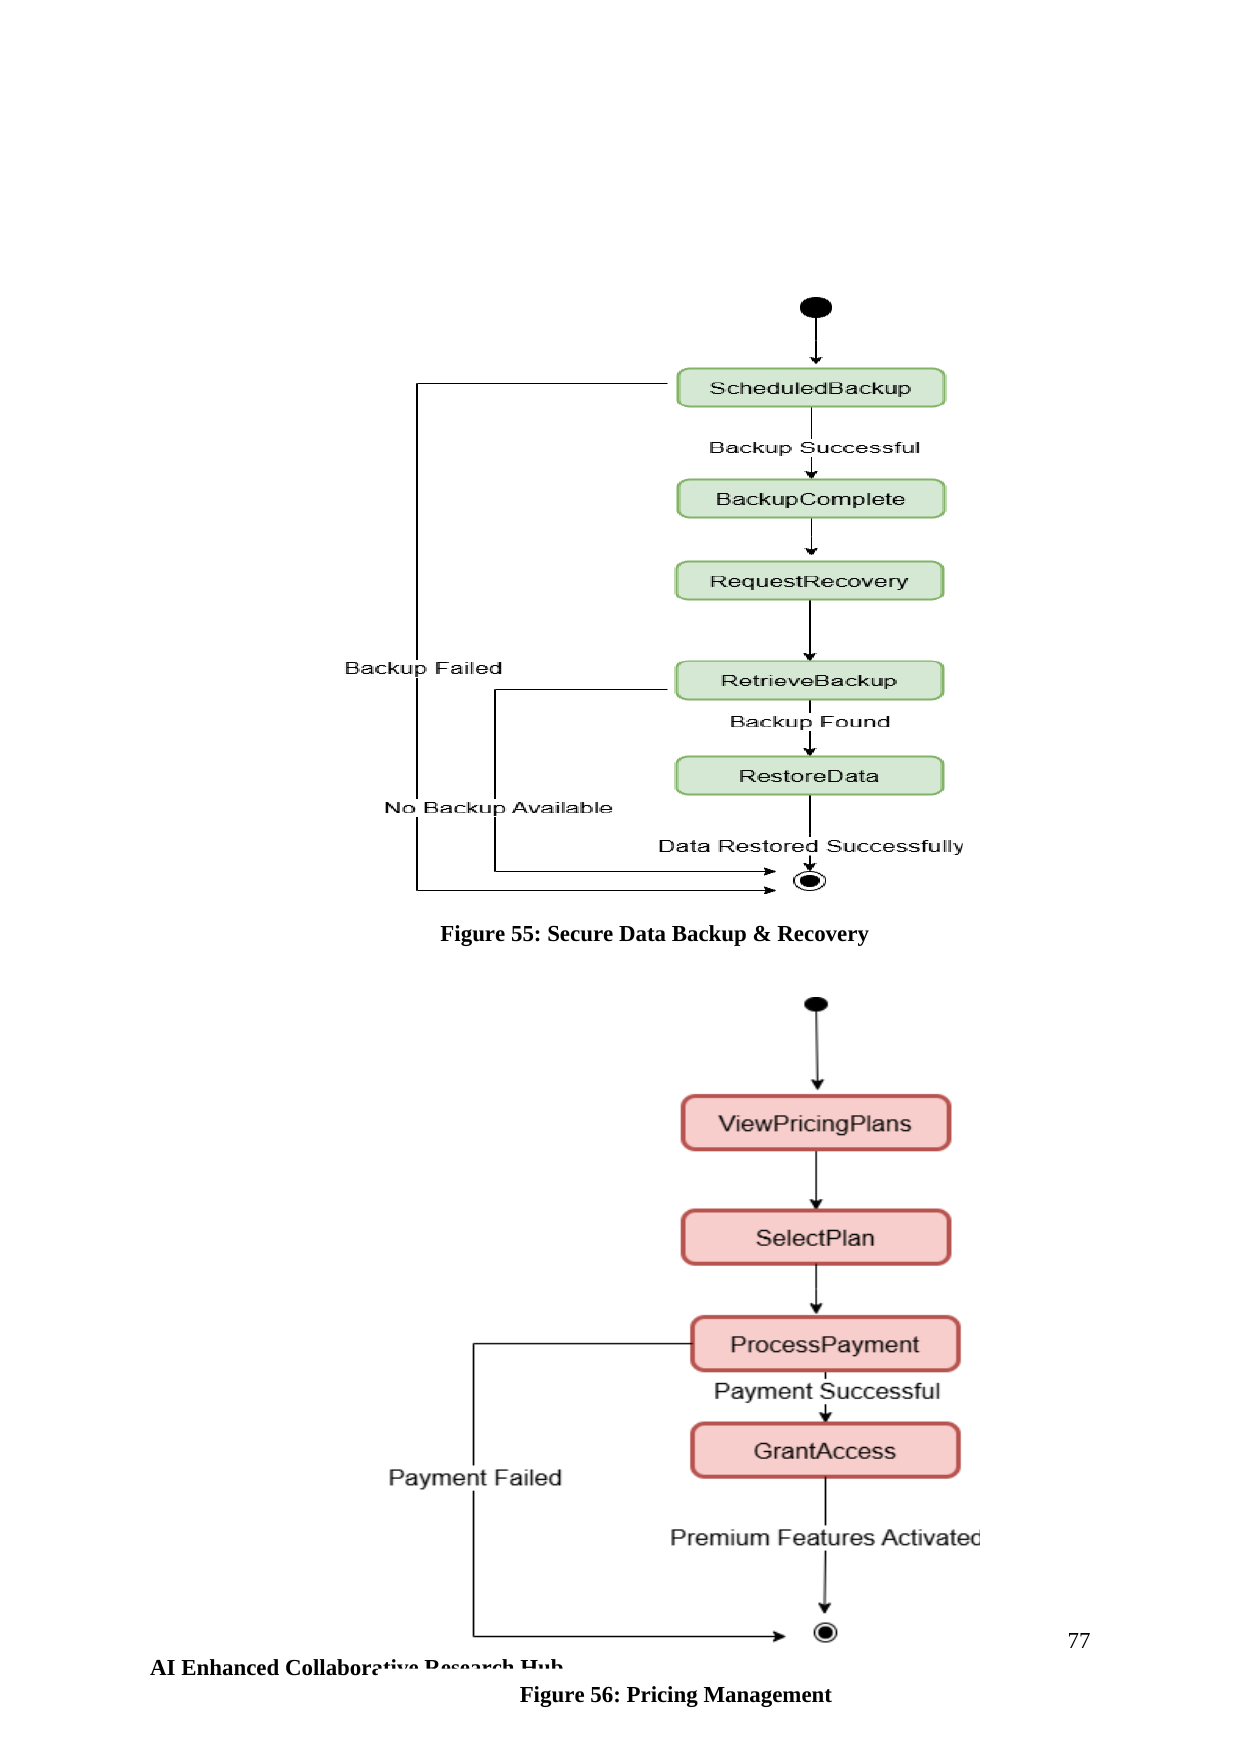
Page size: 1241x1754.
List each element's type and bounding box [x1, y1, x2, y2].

picture [387, 997, 980, 1644]
picture [343, 297, 963, 895]
